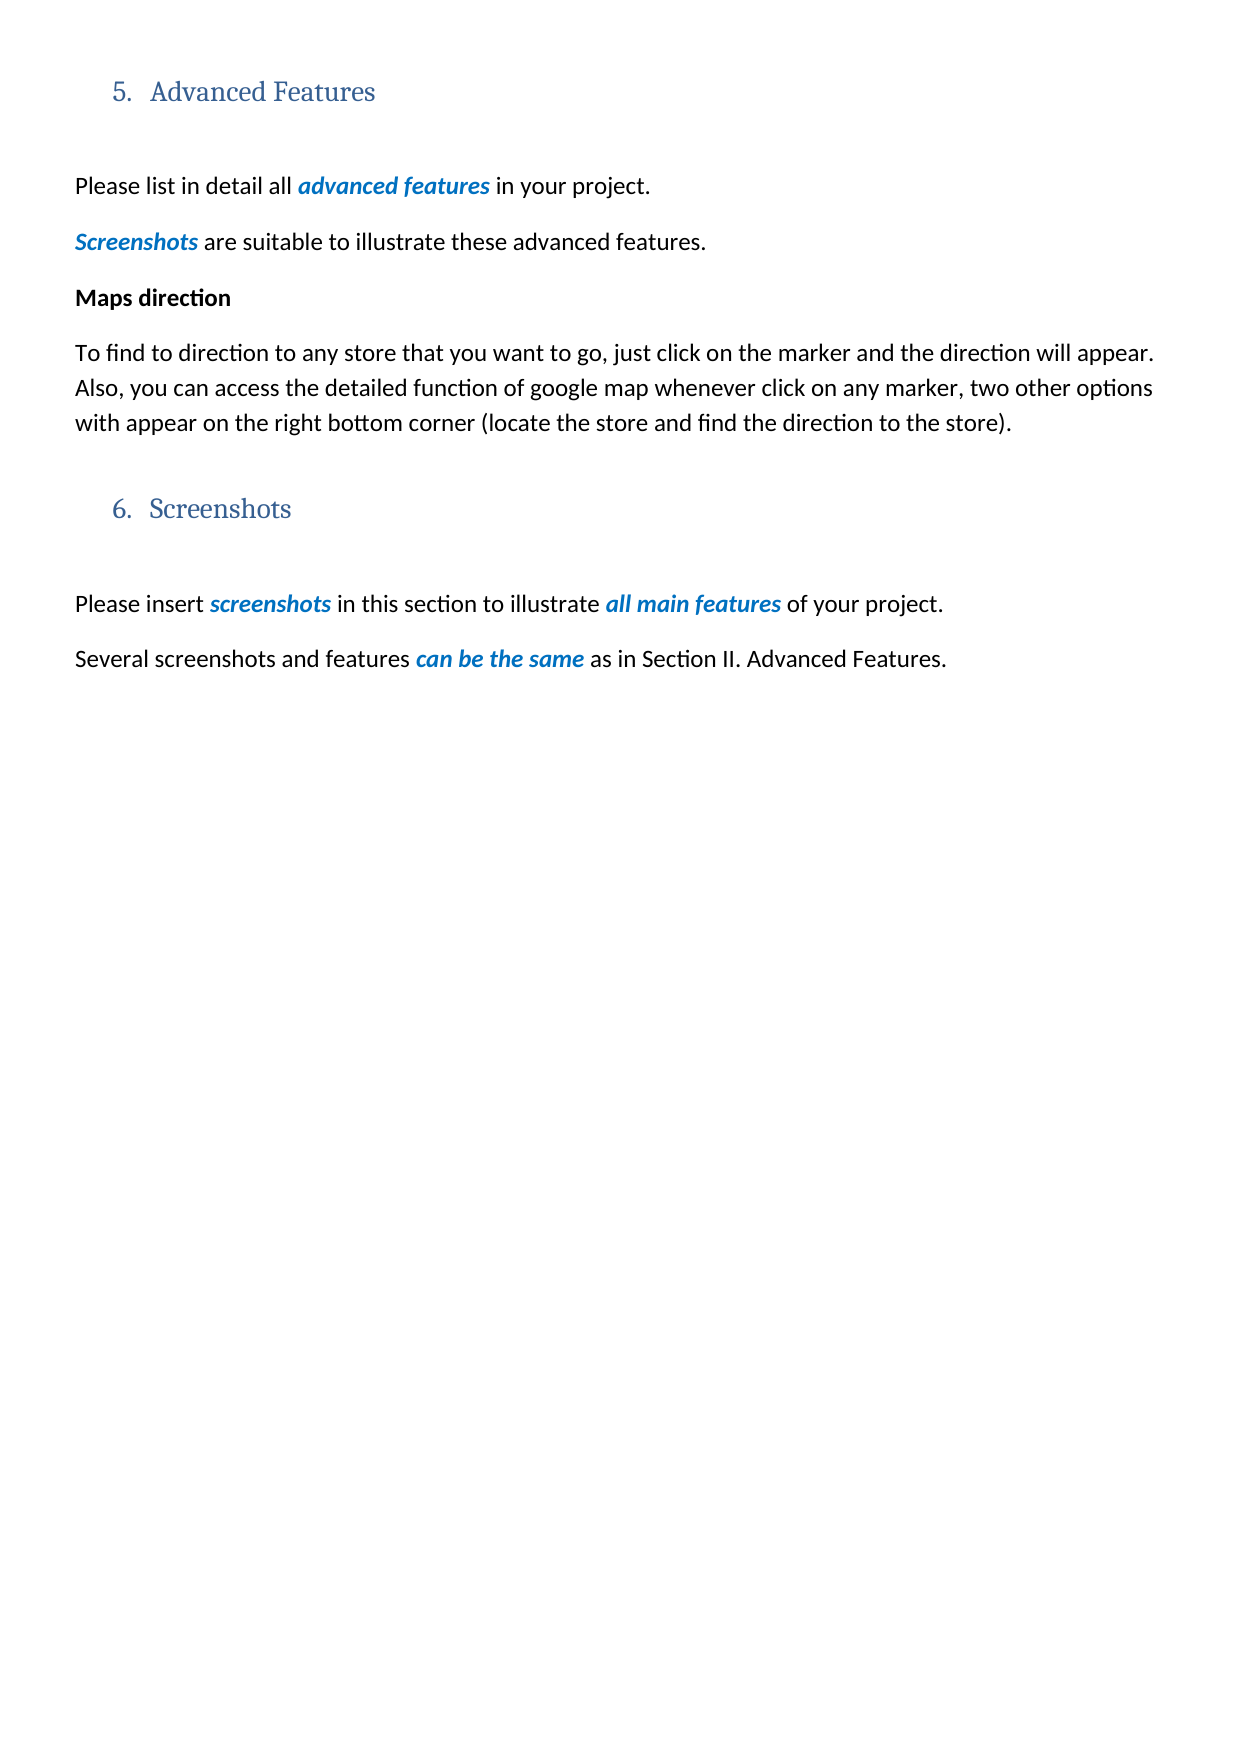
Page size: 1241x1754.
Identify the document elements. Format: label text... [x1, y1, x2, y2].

text Please list in detail all advanced features in your project. [75, 170, 1165, 201]
subtitle Advanced Features [112, 75, 1165, 108]
text Please insert screenshots in this section to illustrate all main features of your project. [75, 588, 1165, 618]
text Several screenshots and features can be the same as in Section II. Advanced Features. [75, 643, 1165, 674]
subtitle Screenshots [112, 493, 1165, 526]
text To find to direction to any store that you want to go, just click on the marker and the direction will appear. Also, you can access the detailed function of google map whenever click on any marker, two other options with appear on the right bottom corner (locate the store and find the direction to the store). [75, 338, 1165, 438]
text Maps direction [75, 282, 1165, 312]
text Screenshots are suitable to illustrate these advanced features. [75, 226, 1165, 256]
